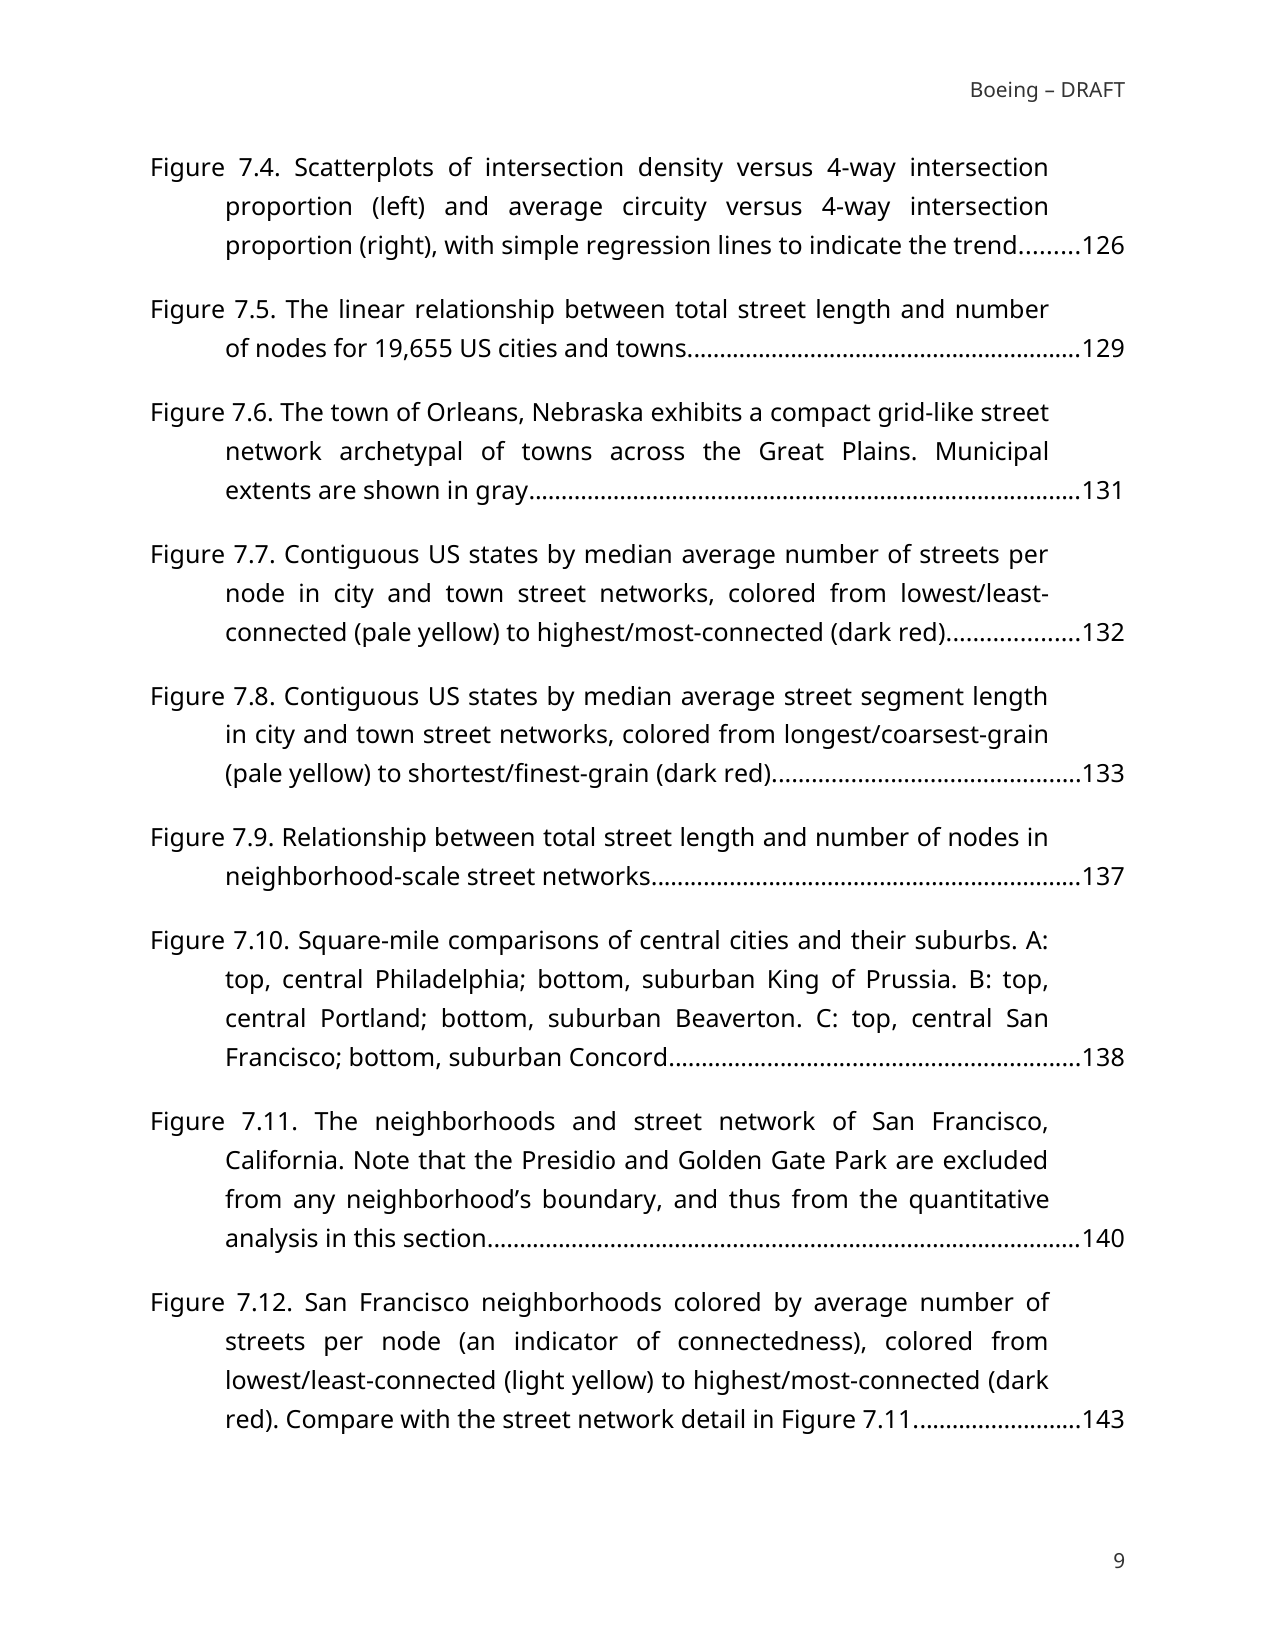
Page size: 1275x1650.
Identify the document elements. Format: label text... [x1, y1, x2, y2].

text Figure 7.4. Scatterplots of intersection density versus 4-way intersection proportion (left) and average circuity versus 4-way intersection proportion (right), with simple regression lines to indicate the trend. 126 [150, 150, 1050, 262]
text Figure 7.7. Contiguous US states by median average number of streets per node in city and town street networks, colored from lowest/least-connected (pale yellow) to highest/most-connected (dark red). 132 [150, 537, 1050, 648]
text Figure 7.10. Square-mile comparisons of central cities and their suburbs. A: top, central Philadelphia; bottom, suburban King of Prussia. B: top, central Portland; bottom, suburban Beaverton. C: top, central San Francisco; bottom, suburban Concord. 138 [150, 923, 1050, 1074]
text Figure 7.9. Relationship between total street length and number of nodes in neighborhood-scale street networks. 137 [150, 820, 1050, 893]
text Figure 7.11. The neighborhoods and street network of San Francisco, California. Note that the Presidio and Golden Gate Park are excluded from any neighborhood’s boundary, and thus from the quantitative analysis in this section. 140 [150, 1104, 1050, 1255]
text Figure 7.5. The linear relationship between total street length and number of nodes for 19,655 US cities and towns. 129 [150, 292, 1050, 365]
text Figure 7.12. San Francisco neighborhoods colored by average number of streets per node (an indicator of connectedness), colored from lowest/least-connected (light yellow) to highest/most-connected (dark red). Compare with the street network detail in Figure 7.11. 143 [150, 1285, 1050, 1436]
text Figure 7.6. The town of Orleans, Nebraska exhibits a compact grid-like street network archetypal of towns across the Great Plains. Municipal extents are shown in gray. 131 [150, 395, 1050, 507]
text Figure 7.8. Contiguous US states by median average street segment length in city and town street networks, colored from longest/coarsest-grain (pale yellow) to shortest/finest-grain (dark red). 133 [150, 678, 1050, 790]
